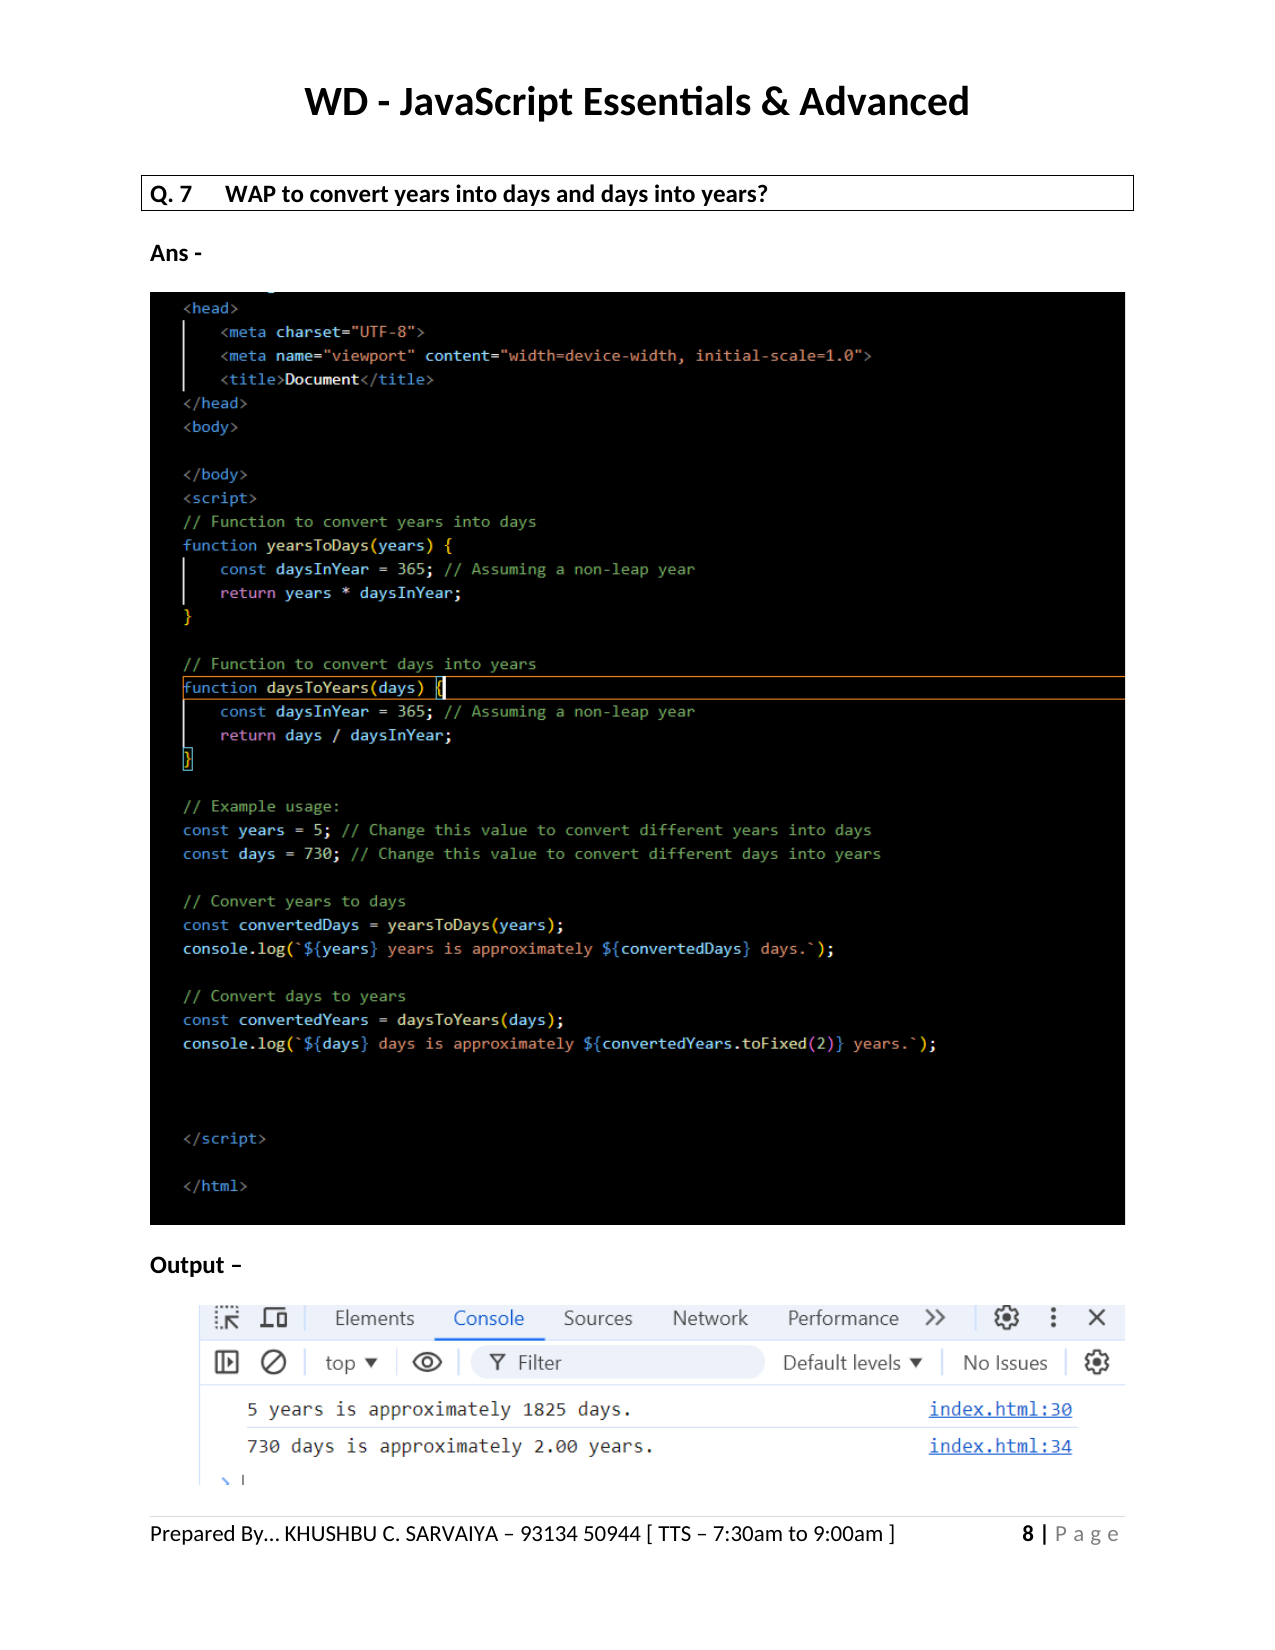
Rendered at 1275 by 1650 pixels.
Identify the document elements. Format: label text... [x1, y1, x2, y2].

picture [150, 1305, 1126, 1485]
text Output – [150, 1249, 1125, 1280]
text Ans - [150, 237, 1125, 267]
picture [150, 292, 1125, 1225]
text Q. 7 WAP to convert years into days and days into years? [142, 176, 1133, 210]
